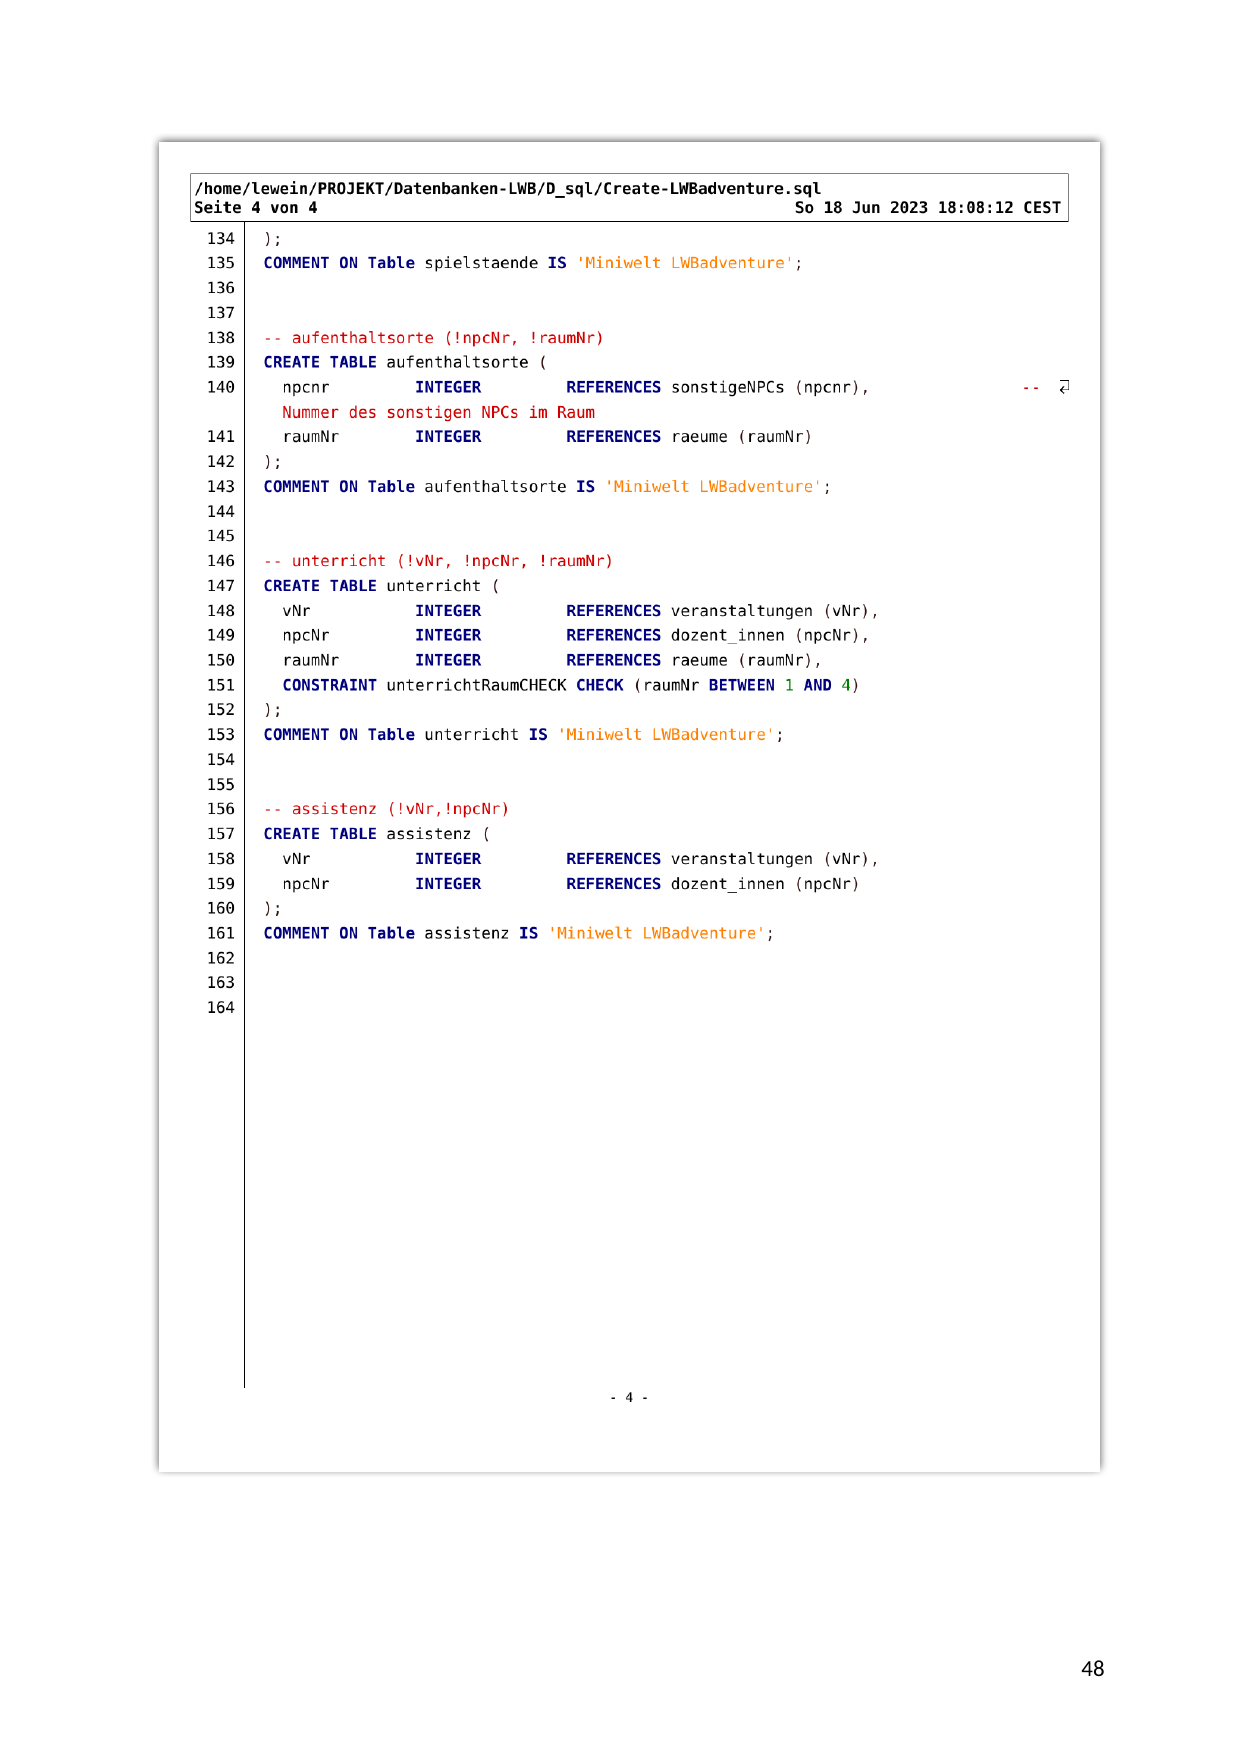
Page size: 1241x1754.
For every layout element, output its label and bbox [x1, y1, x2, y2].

picture [159, 142, 1100, 1472]
